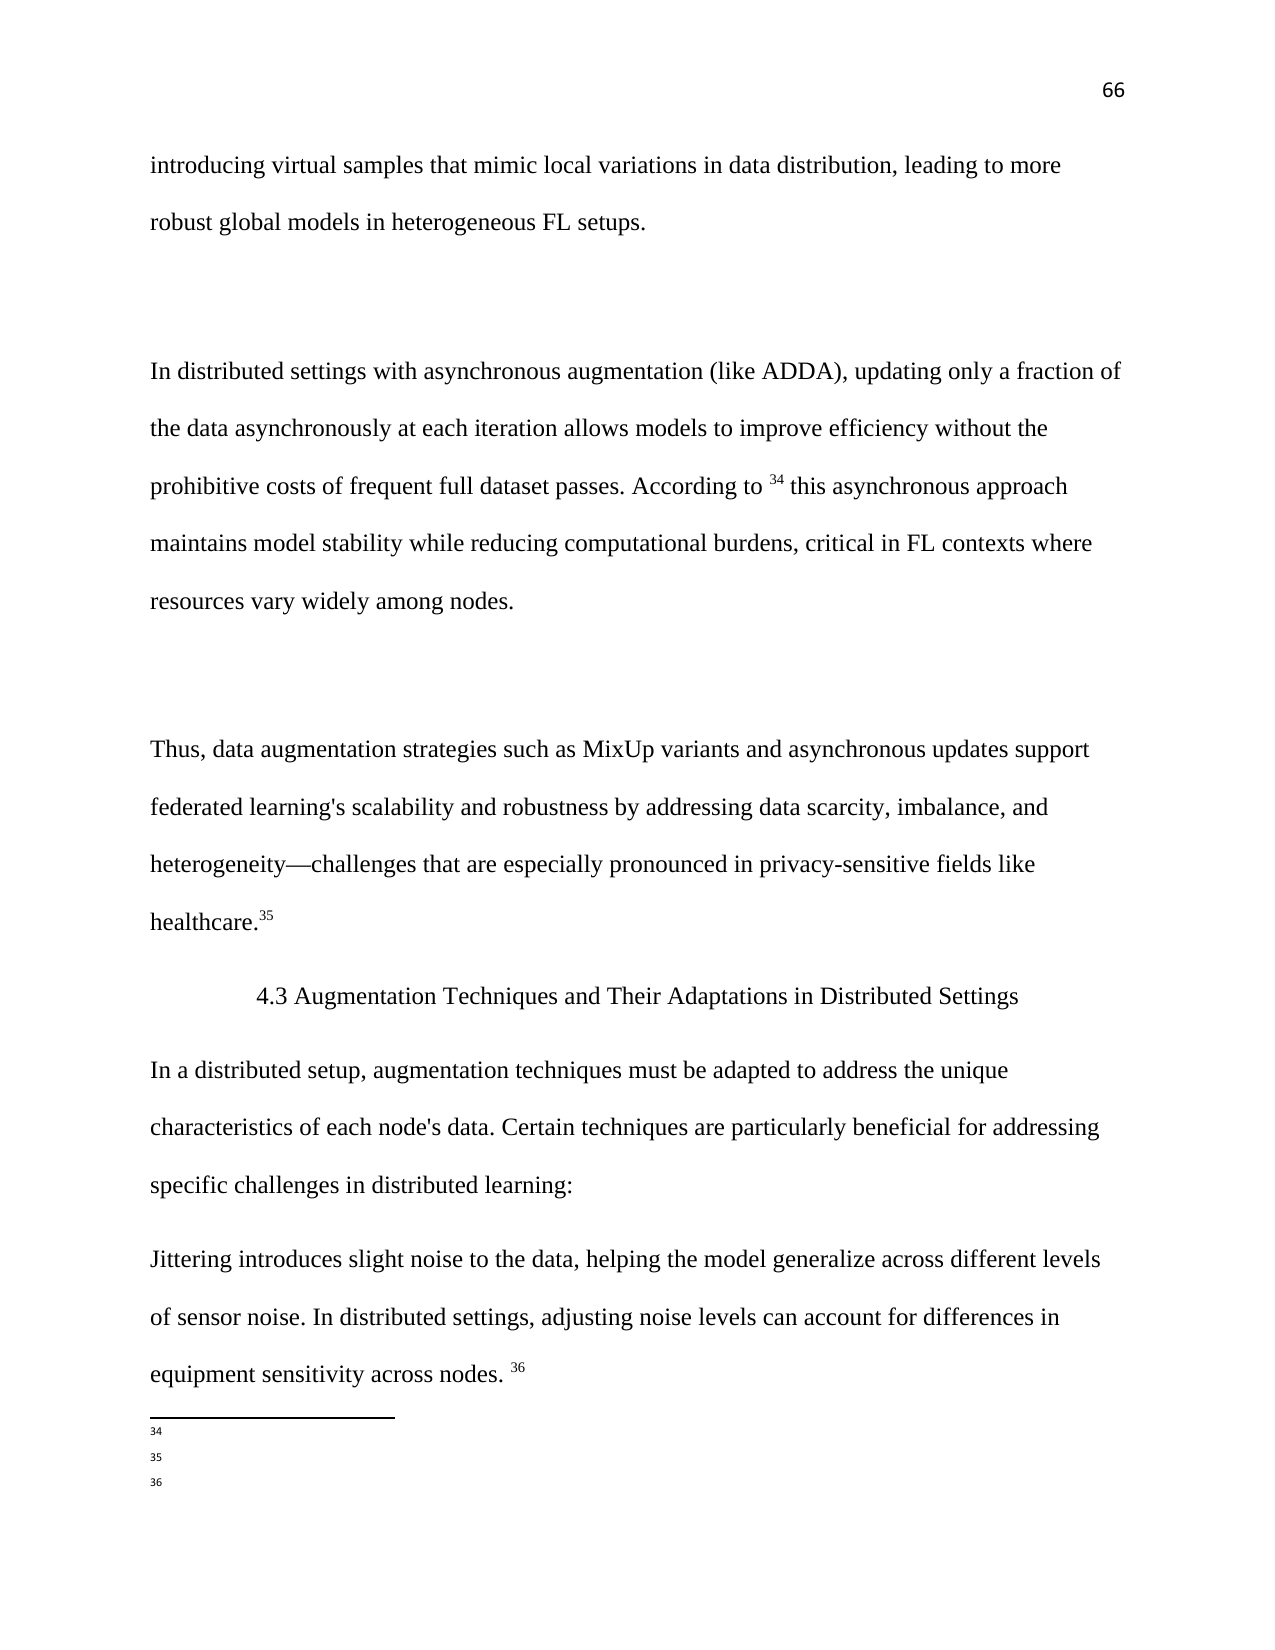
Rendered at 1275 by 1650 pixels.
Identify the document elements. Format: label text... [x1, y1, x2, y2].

text Jittering introduces slight noise to the data, helping the model generalize across different levels of sensor noise. In distributed settings, adjusting noise levels can account for differences in equipment sensitivity across nodes. [150, 1244, 1125, 1388]
text In distributed settings with asynchronous augmentation (like ADDA), updating only a fraction of the data asynchronously at each iteration allows models to improve efficiency without the prohibitive costs of frequent full dataset passes. According to this asynchronous approach maintains model stability while reducing computational burdens, critical in FL contexts where resources vary widely among nodes. [150, 356, 1125, 614]
text Thus, data augmentation strategies such as MixUp variants and asynchronous updates support federated learning's scalability and robustness by addressing data scarcity, imbalance, and heterogeneity—challenges that are especially pronounced in privacy-sensitive fields like healthcare. [150, 734, 1125, 935]
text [150, 150, 1125, 236]
text 4.3 Augmentation Techniques and Their Adaptations in Distributed Settings [150, 981, 1125, 1009]
text In a distributed setup, augmentation techniques must be adapted to address the unique characteristics of each node's data. Certain techniques are particularly beneficial for addressing specific challenges in distributed learning: [150, 1055, 1125, 1199]
